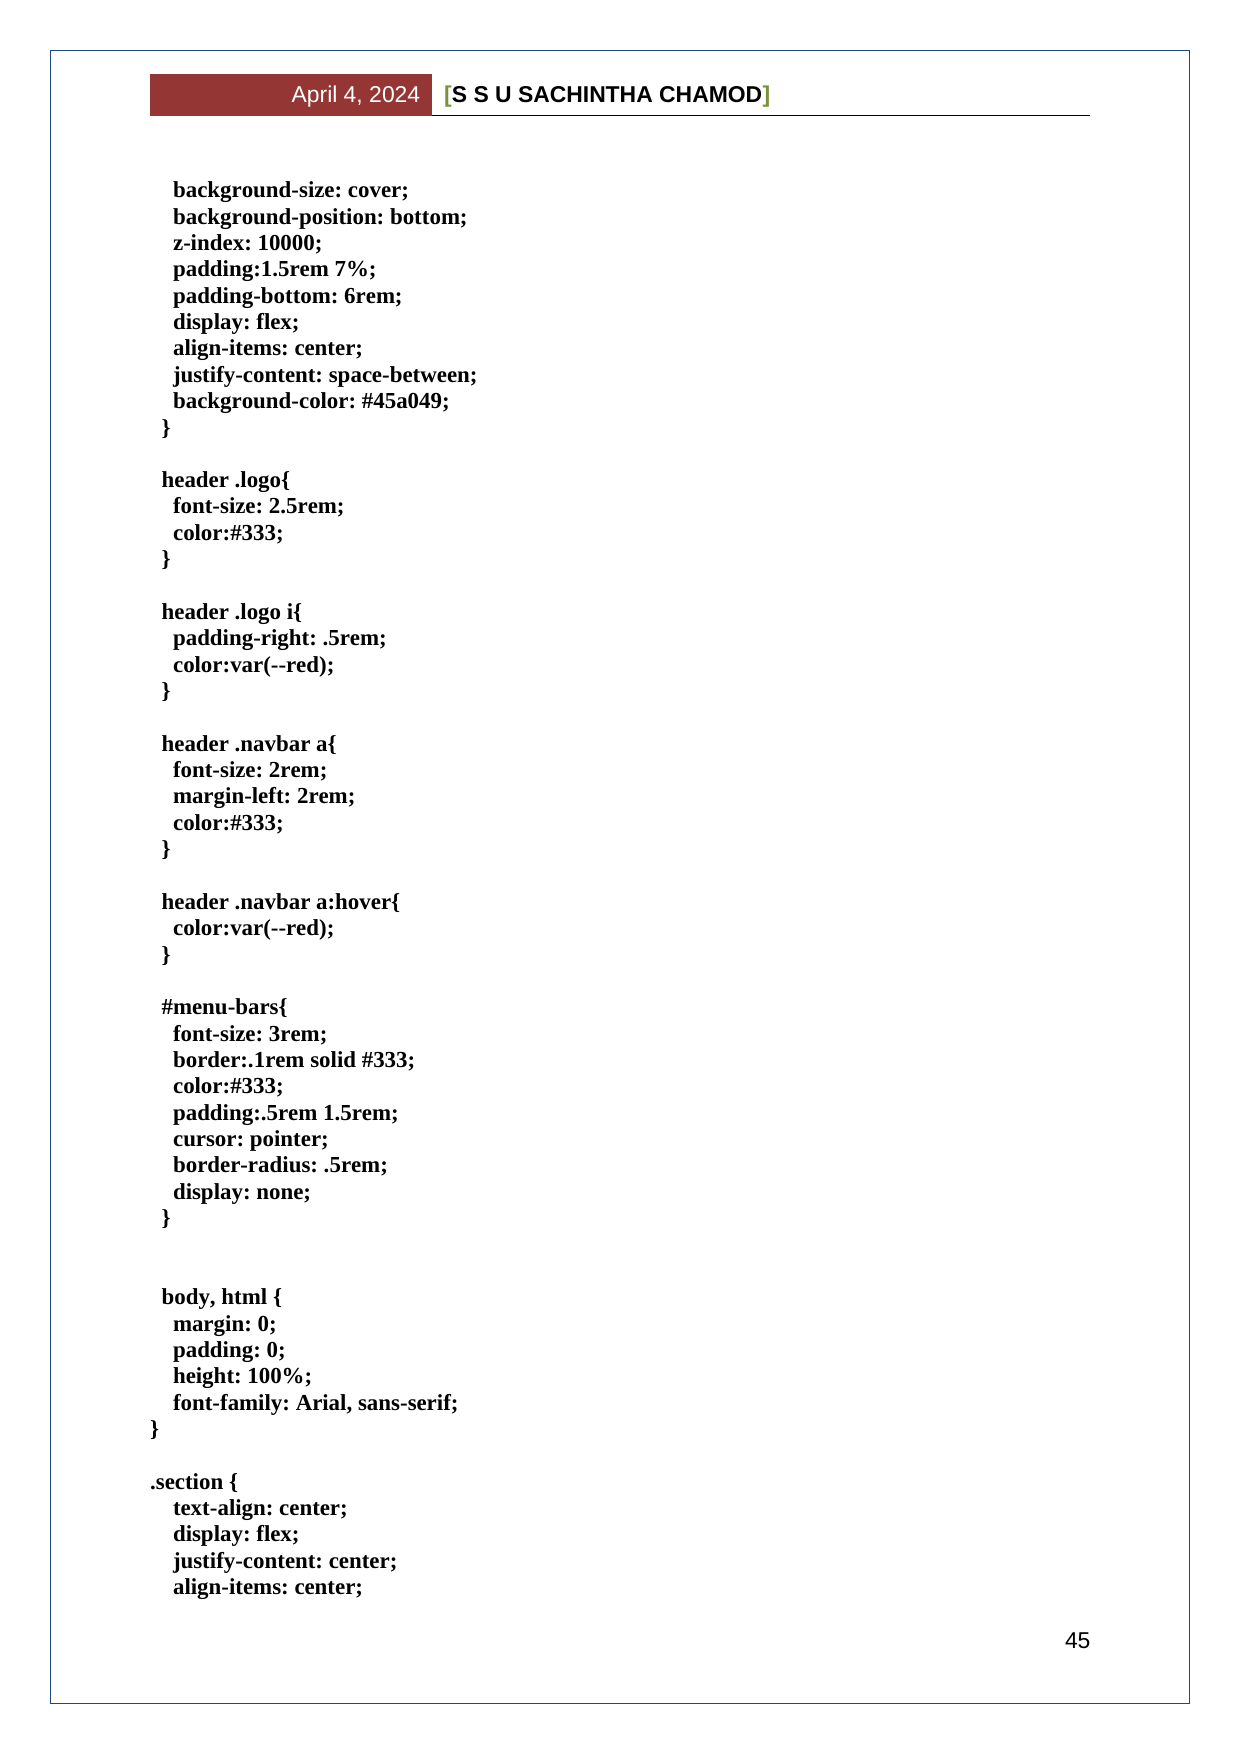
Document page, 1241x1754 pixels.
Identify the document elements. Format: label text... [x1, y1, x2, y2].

text display: none; [150, 1178, 1090, 1204]
text } [150, 1204, 1090, 1231]
text color:var(--red); [150, 651, 1090, 677]
text padding:1.5rem 7%; [150, 255, 1090, 282]
text body, html { [150, 1283, 1090, 1309]
text color:#333; [150, 809, 1090, 835]
text header .navbar a:hover{ [150, 888, 1090, 914]
text .section { [150, 1468, 1090, 1494]
text header .logo i{ [150, 598, 1090, 624]
text } [150, 413, 1090, 440]
text align-items: center; [150, 334, 1090, 361]
text background-size: cover; [150, 176, 1090, 203]
text padding:.5rem 1.5rem; [150, 1099, 1090, 1125]
text border-radius: .5rem; [150, 1151, 1090, 1178]
text header .navbar a{ [150, 730, 1090, 756]
text background-color: #45a049; [150, 387, 1090, 413]
text } [150, 1415, 1090, 1441]
text height: 100%; [150, 1362, 1090, 1389]
text text-align: center; [150, 1494, 1090, 1520]
text padding: 0; [150, 1336, 1090, 1362]
text color:#333; [150, 519, 1090, 545]
text padding-right: .5rem; [150, 624, 1090, 651]
text justify-content: space-between; [150, 361, 1090, 387]
text z-index: 10000; [150, 229, 1090, 255]
text } [150, 941, 1090, 967]
text } [150, 835, 1090, 862]
text cursor: pointer; [150, 1125, 1090, 1151]
text } [150, 545, 1090, 572]
text color:var(--red); [150, 914, 1090, 941]
text border:.1rem solid #333; [150, 1046, 1090, 1072]
text } [150, 677, 1090, 703]
text padding-bottom: 6rem; [150, 282, 1090, 308]
text display: flex; [150, 1520, 1090, 1547]
text margin: 0; [150, 1309, 1090, 1336]
text align-items: center; [150, 1573, 1090, 1599]
text margin-left: 2rem; [150, 782, 1090, 809]
text color:#333; [150, 1072, 1090, 1099]
text background-position: bottom; [150, 203, 1090, 229]
text font-size: 2rem; [150, 756, 1090, 782]
text #menu-bars{ [150, 993, 1090, 1020]
text font-size: 2.5rem; [150, 493, 1090, 519]
text display: flex; [150, 308, 1090, 334]
text font-family: Arial, sans-serif; [150, 1389, 1090, 1415]
text font-size: 3rem; [150, 1020, 1090, 1046]
text justify-content: center; [150, 1547, 1090, 1573]
text header .logo{ [150, 466, 1090, 493]
